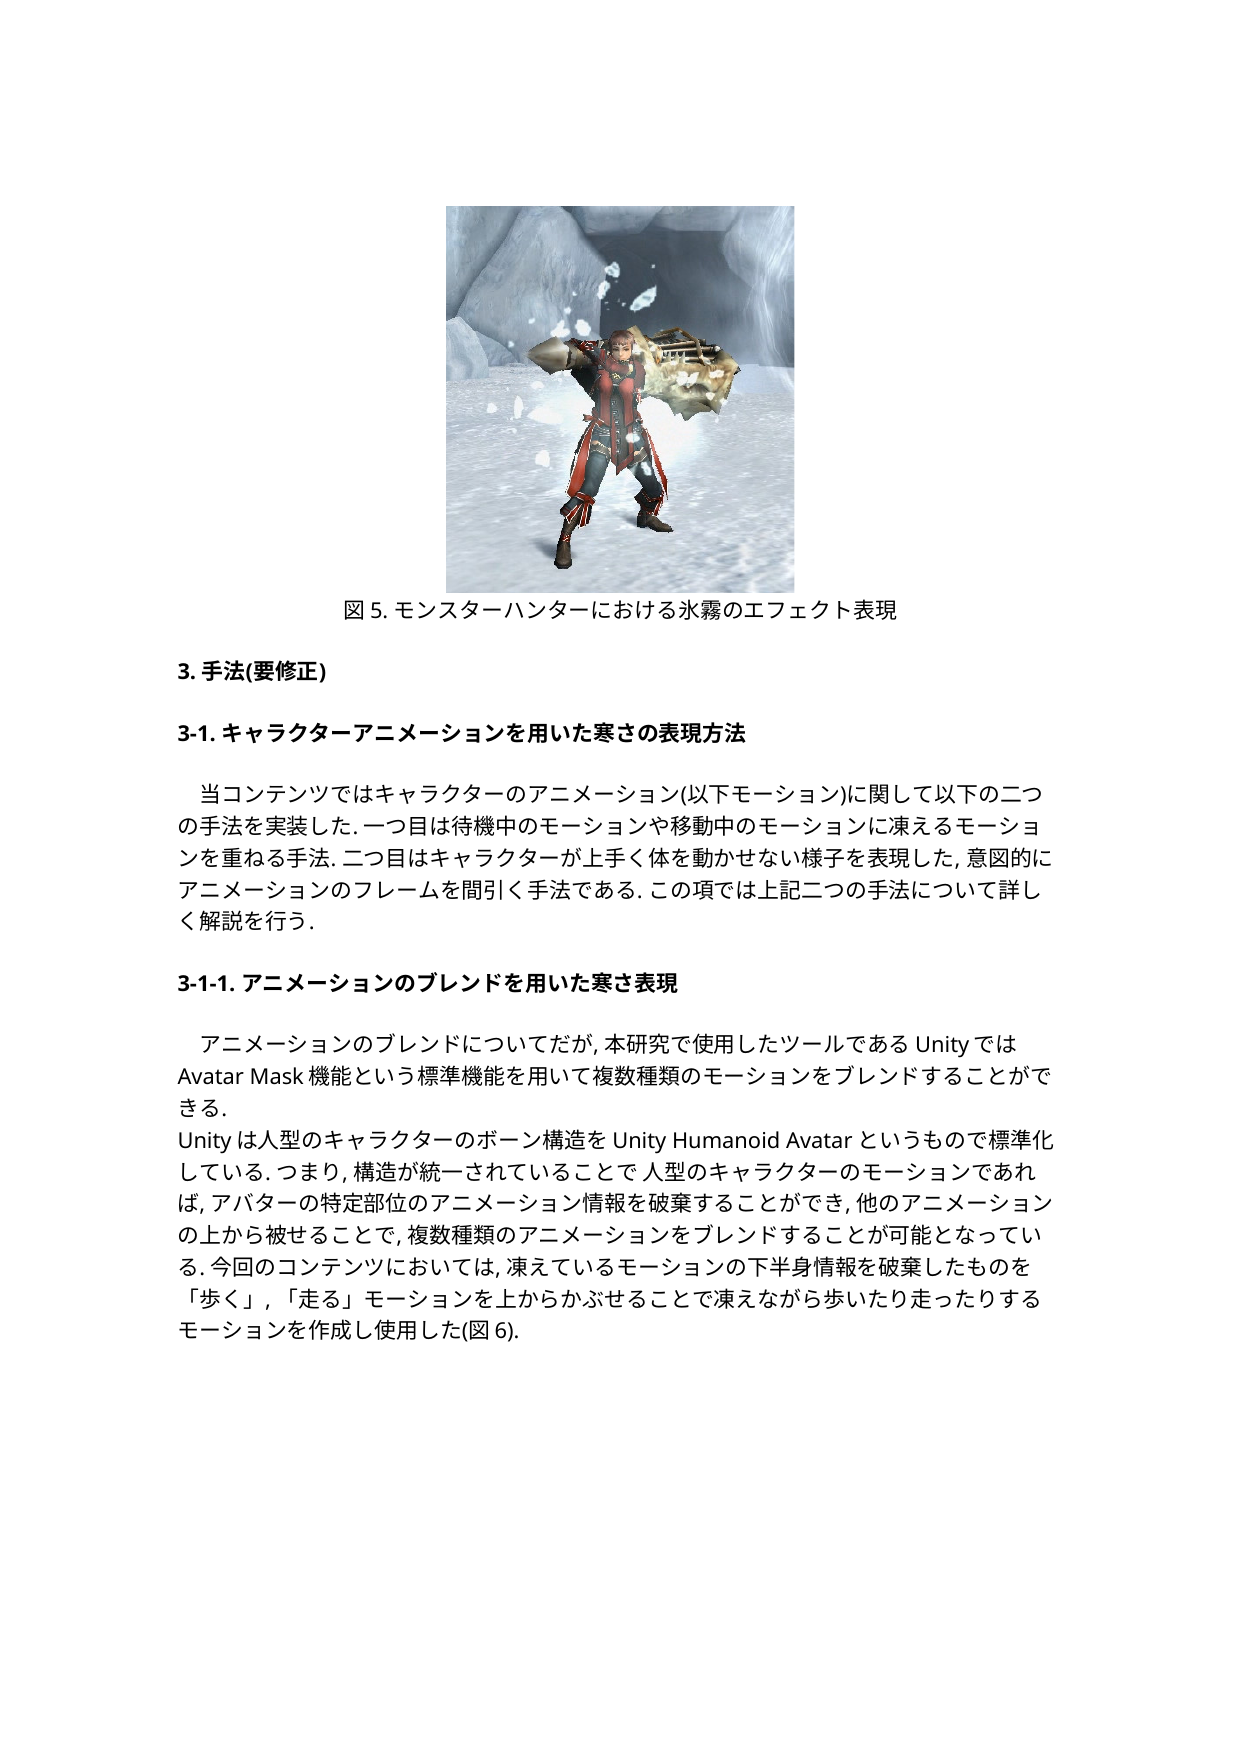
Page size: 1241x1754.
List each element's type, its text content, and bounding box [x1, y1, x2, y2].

text 3-1. キャラクターアニメーションを用いた寒さの表現方法 [177, 716, 1063, 747]
text アニメーションのブレンドについてだが, 本研究で使用したツールであるUnityではAvatar Mask機能という標準機能を用いて複数種類のモーションをブレンドすることができる. [177, 1027, 1063, 1123]
picture [446, 206, 795, 593]
text Unityは人型のキャラクターのボーン構造をUnity Humanoid Avatarというもので標準化している. つまり, 構造が統一されていることで 人型のキャラクターのモーションであれば, アバターの特定部位のアニメーション情報を破棄することができ, 他のアニメーションの上から被せることで, 複数種類のアニメーションをブレンドすることが可能となっている. 今回のコンテンツにおいては, 凍えているモーションの下半身情報を破棄したものを「歩く」, 「走る」モーションを上からかぶせることで凍えながら歩いたり走ったりするモーションを作成し使用した(図6). [177, 1123, 1063, 1345]
text 3-1-1. アニメーションのブレンドを用いた寒さ表現 [177, 966, 1063, 998]
text 3. 手法(要修正) [177, 654, 1063, 686]
text 図5. モンスターハンターにおける氷霧のエフェクト表現 [177, 593, 1063, 624]
text 当コンテンツではキャラクターのアニメーション(以下モーション)に関して以下の二つの手法を実装した. 一つ目は待機中のモーションや移動中のモーションに凍えるモーションを重ねる手法. 二つ目はキャラクターが上手く体を動かせない様子を表現した, 意図的にアニメーションのフレームを間引く手法である. この項では上記二つの手法について詳しく解説を行う. [177, 777, 1063, 936]
